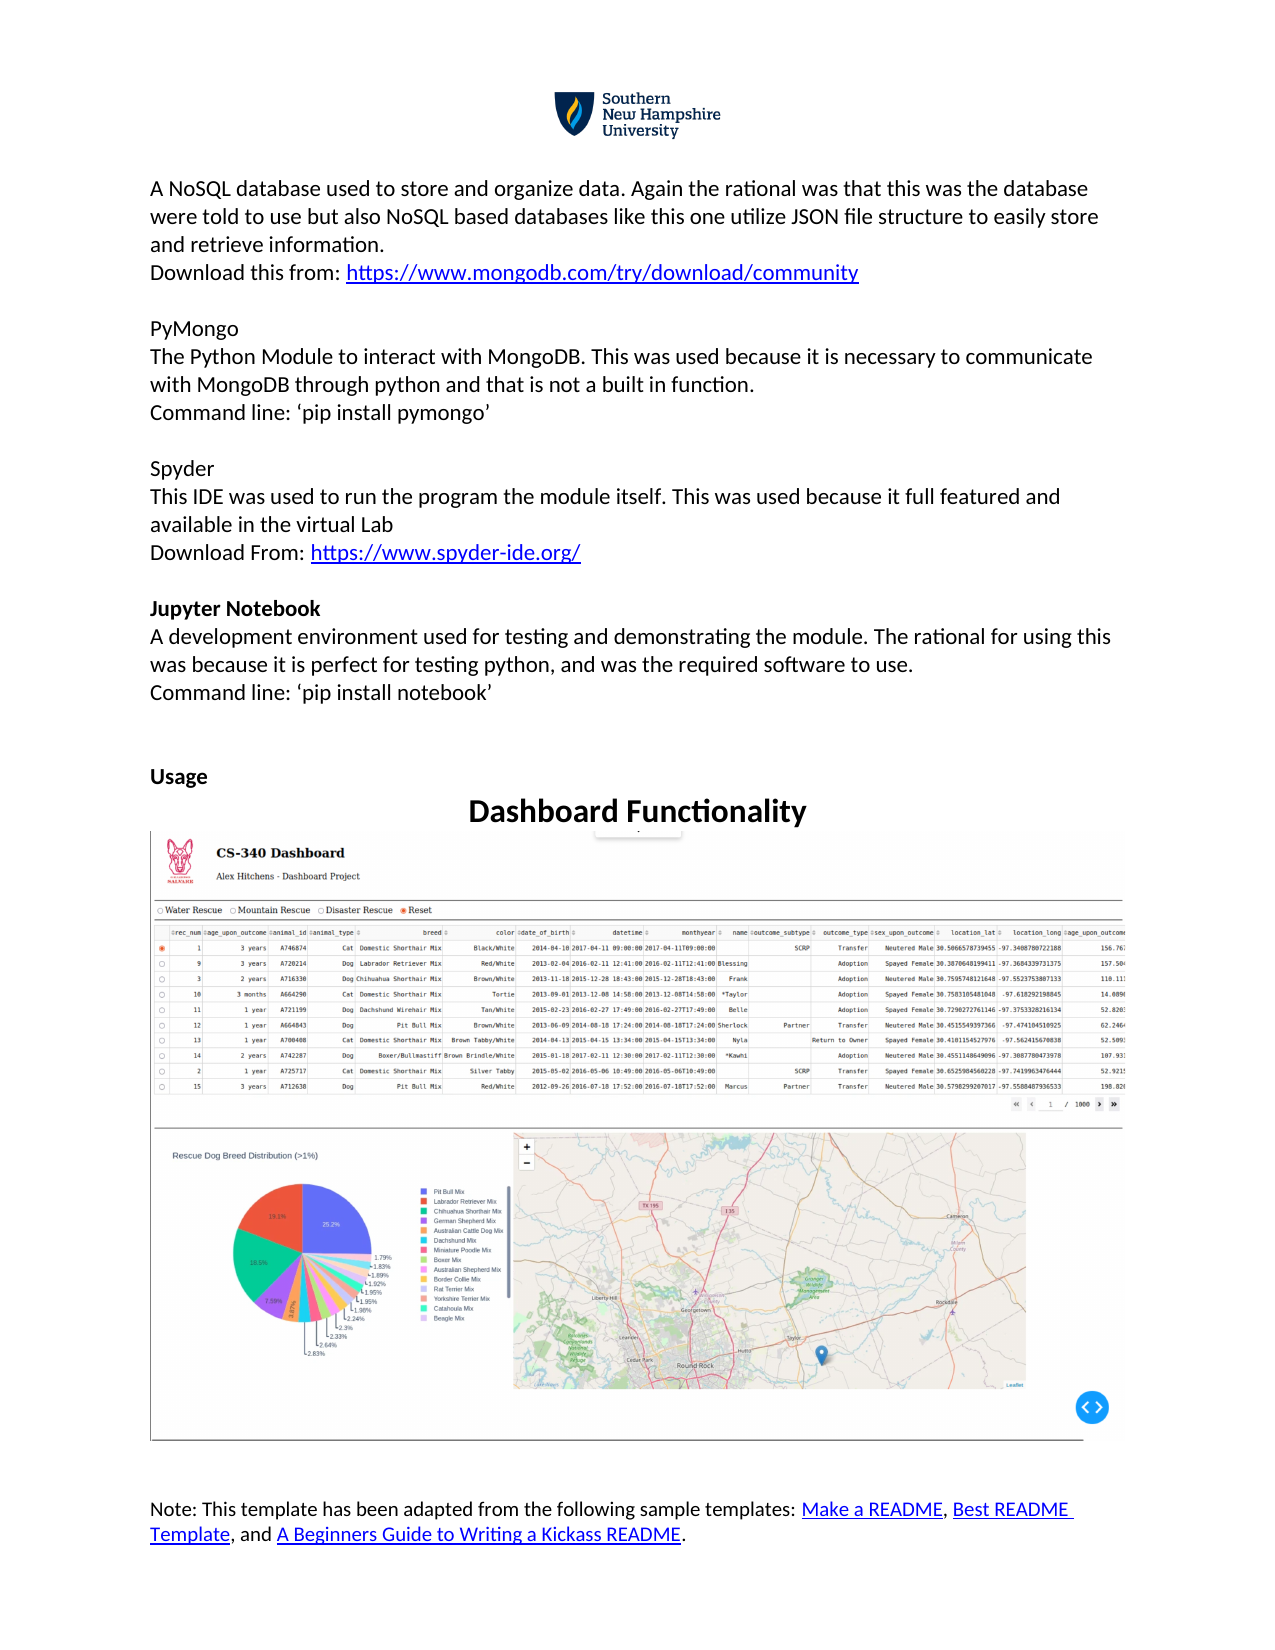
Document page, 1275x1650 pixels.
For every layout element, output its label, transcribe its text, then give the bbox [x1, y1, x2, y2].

picture [546, 75, 729, 154]
picture [150, 831, 1125, 1441]
text This IDE was used to run the program the module itself. This was used because it full featured and available in the virtual Lab [150, 482, 1125, 538]
text Dashboard Functionality [150, 790, 1125, 831]
subtitle Usage [150, 762, 1125, 790]
text A NoSQL database used to store and organize data. Again the rational was that this was the database were told to use but also NoSQL based databases like this one utilize JSON file structure to easily store and retrieve information. [150, 174, 1125, 258]
text The Python Module to interact with MongoDB. This was used because it is necessary to communicate with MongoDB through python and that is not a built in function. [150, 342, 1125, 398]
text Command line: ‘pip install pymongo’ [150, 398, 1125, 426]
text Jupyter Notebook A development environment used for testing and demonstrating the module. The rational for using this was because it is perfect for testing python, and was the required software to use. Command line: ‘pip install notebook’ [150, 594, 1125, 706]
text Spyder [150, 454, 1125, 482]
text Download From: https://www.spyder-ide.org/ [150, 538, 1125, 566]
text Download this from: https://www.mongodb.com/try/download/community [150, 258, 1125, 286]
text PyMongo [150, 314, 1125, 342]
